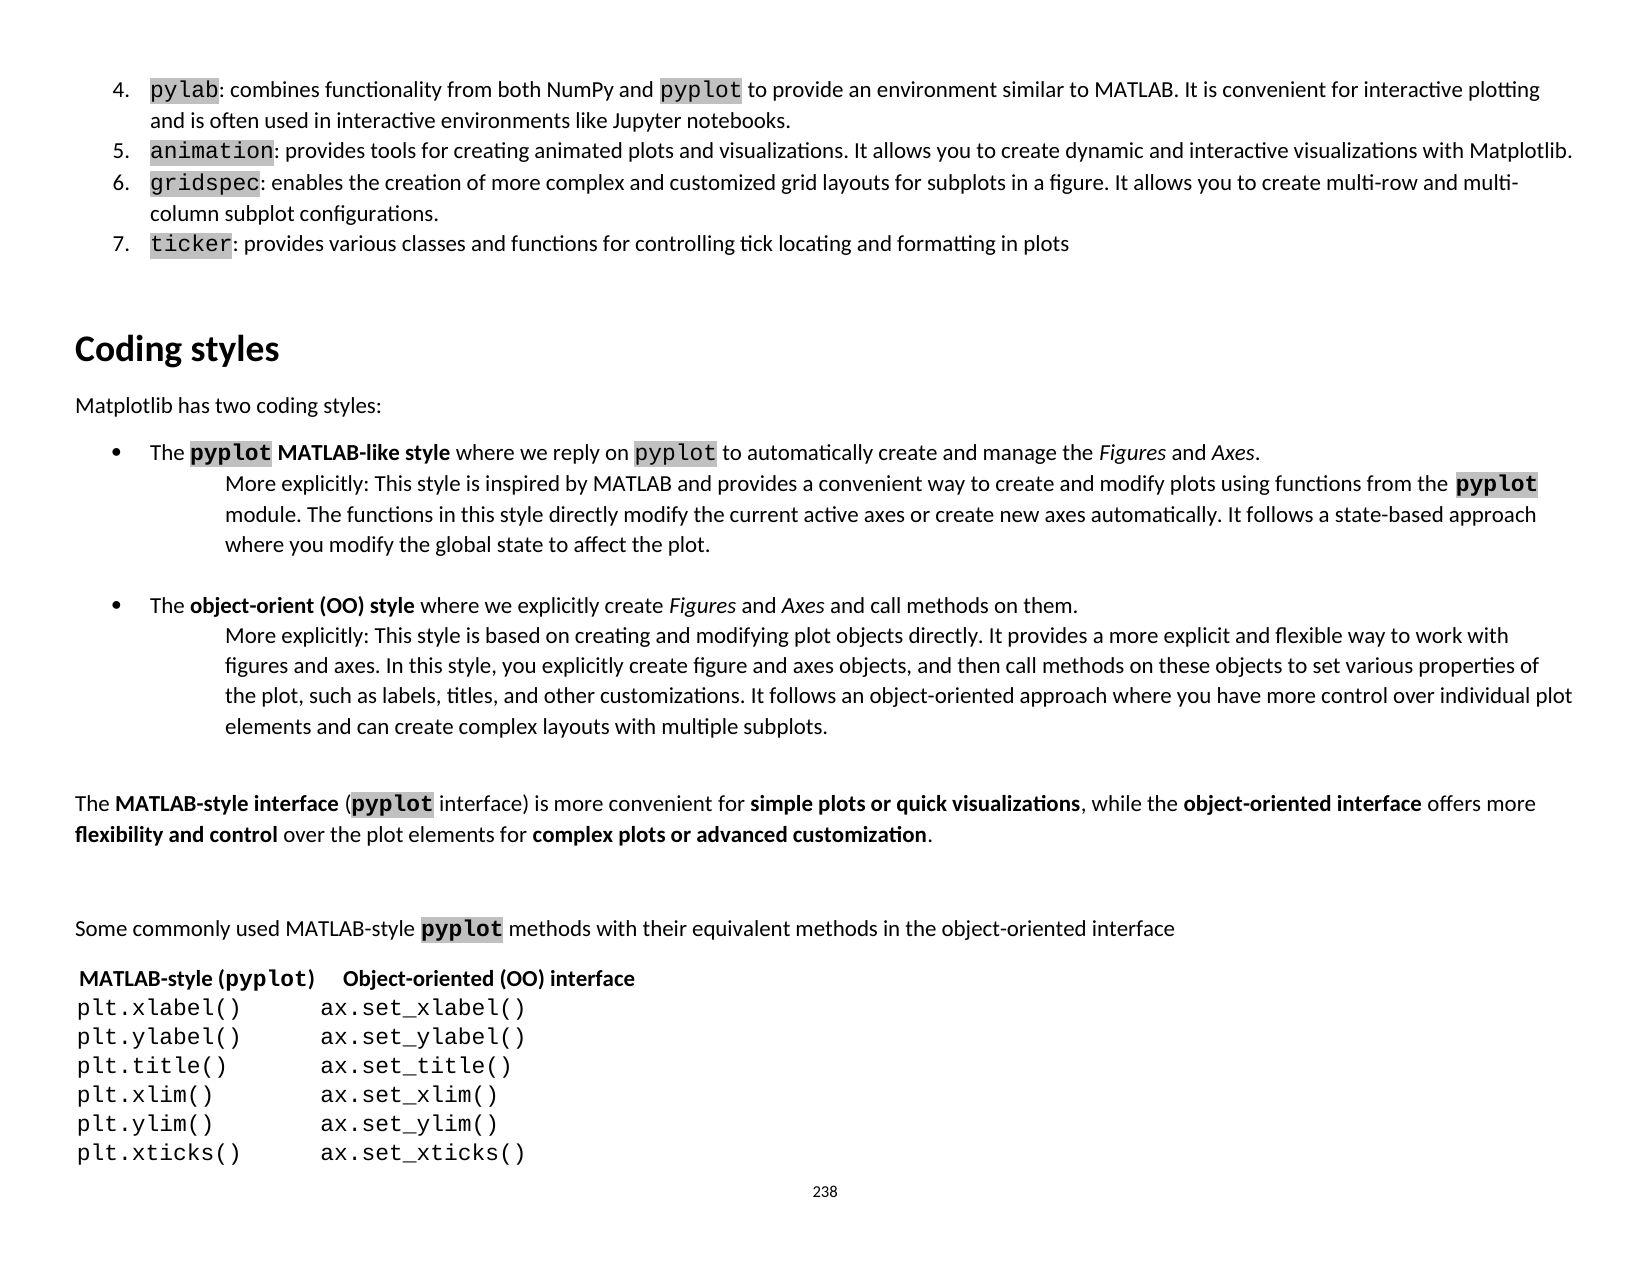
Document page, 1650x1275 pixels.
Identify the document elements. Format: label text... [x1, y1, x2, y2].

table_cell plt.xticks() [75, 1140, 319, 1169]
list More explicitly: This style is inspired by MATLAB and provides a convenient way to create and modify plots using functions from the pyplot module. The functions in this style directly modify the current active axes or create new axes automatically. It follows a state-based approach where you modify the global state to affect the plot. [225, 469, 1575, 559]
table_cell ax.set_xlabel() [319, 995, 659, 1023]
table_cell plt.title() [75, 1053, 319, 1082]
table_cell plt.ylabel() [75, 1024, 319, 1053]
table_cell plt.xlabel() [75, 995, 319, 1023]
table_cell ax.set_ylim() [319, 1111, 659, 1140]
text Matplotlib has two coding styles: [75, 391, 1575, 419]
list More explicitly: This style is based on creating and modifying plot objects directly. It provides a more explicit and flexible way to work with figures and axes. In this style, you explicitly create figure and axes objects, and then call methods on these objects to set various properties of the plot, such as labels, titles, and other customizations. It follows an object-oriented approach where you have more control over individual plot elements and can create complex layouts with multiple subplots. [225, 621, 1575, 740]
list gridspec: enables the creation of more complex and customized grid layouts for subplots in a figure. It allows you to create multi-row and multi-column subplot configurations. [112, 168, 1575, 227]
table_cell plt.ylim() [75, 1111, 319, 1140]
list The object-orient (OO) style where we explicitly create Figures and Axes and call methods on them. [112, 591, 1575, 619]
table_cell plt.xlim() [75, 1082, 319, 1111]
table_cell ax.set_ylabel() [319, 1024, 659, 1053]
text Some commonly used MATLAB-style pyplot methods with their equivalent methods in the object-oriented interface [75, 914, 1575, 943]
table_cell ax.set_xticks() [319, 1140, 659, 1169]
list The pyplot MATLAB-like style where we reply on pyplot to automatically create and manage the Figures and Axes. [112, 438, 1575, 467]
list ticker: provides various classes and functions for controlling tick locating and formatting in plots [112, 229, 1575, 259]
table_cell ax.set_xlim() [319, 1082, 659, 1111]
text The MATLAB-style interface (pyplot interface) is more convenient for simple plots or quick visualizations, while the object-oriented interface offers more flexibility and control over the plot elements for complex plots or advanced customization. [75, 789, 1575, 848]
table_cell ax.set_title() [319, 1053, 659, 1082]
list pylab: combines functionality from both NumPy and pyplot to provide an environment similar to MATLAB. It is convenient for interactive plotting and is often used in interactive environments like Jupyter notebooks. [112, 75, 1575, 134]
list animation: provides tools for creating animated plots and visualizations. It allows you to create dynamic and interactive visualizations with Matplotlib. [112, 137, 1575, 166]
table_header Object-oriented (OO) interface [319, 962, 659, 994]
table_header MATLAB-style (pyplot) [75, 962, 319, 994]
text Coding styles [75, 324, 1575, 370]
